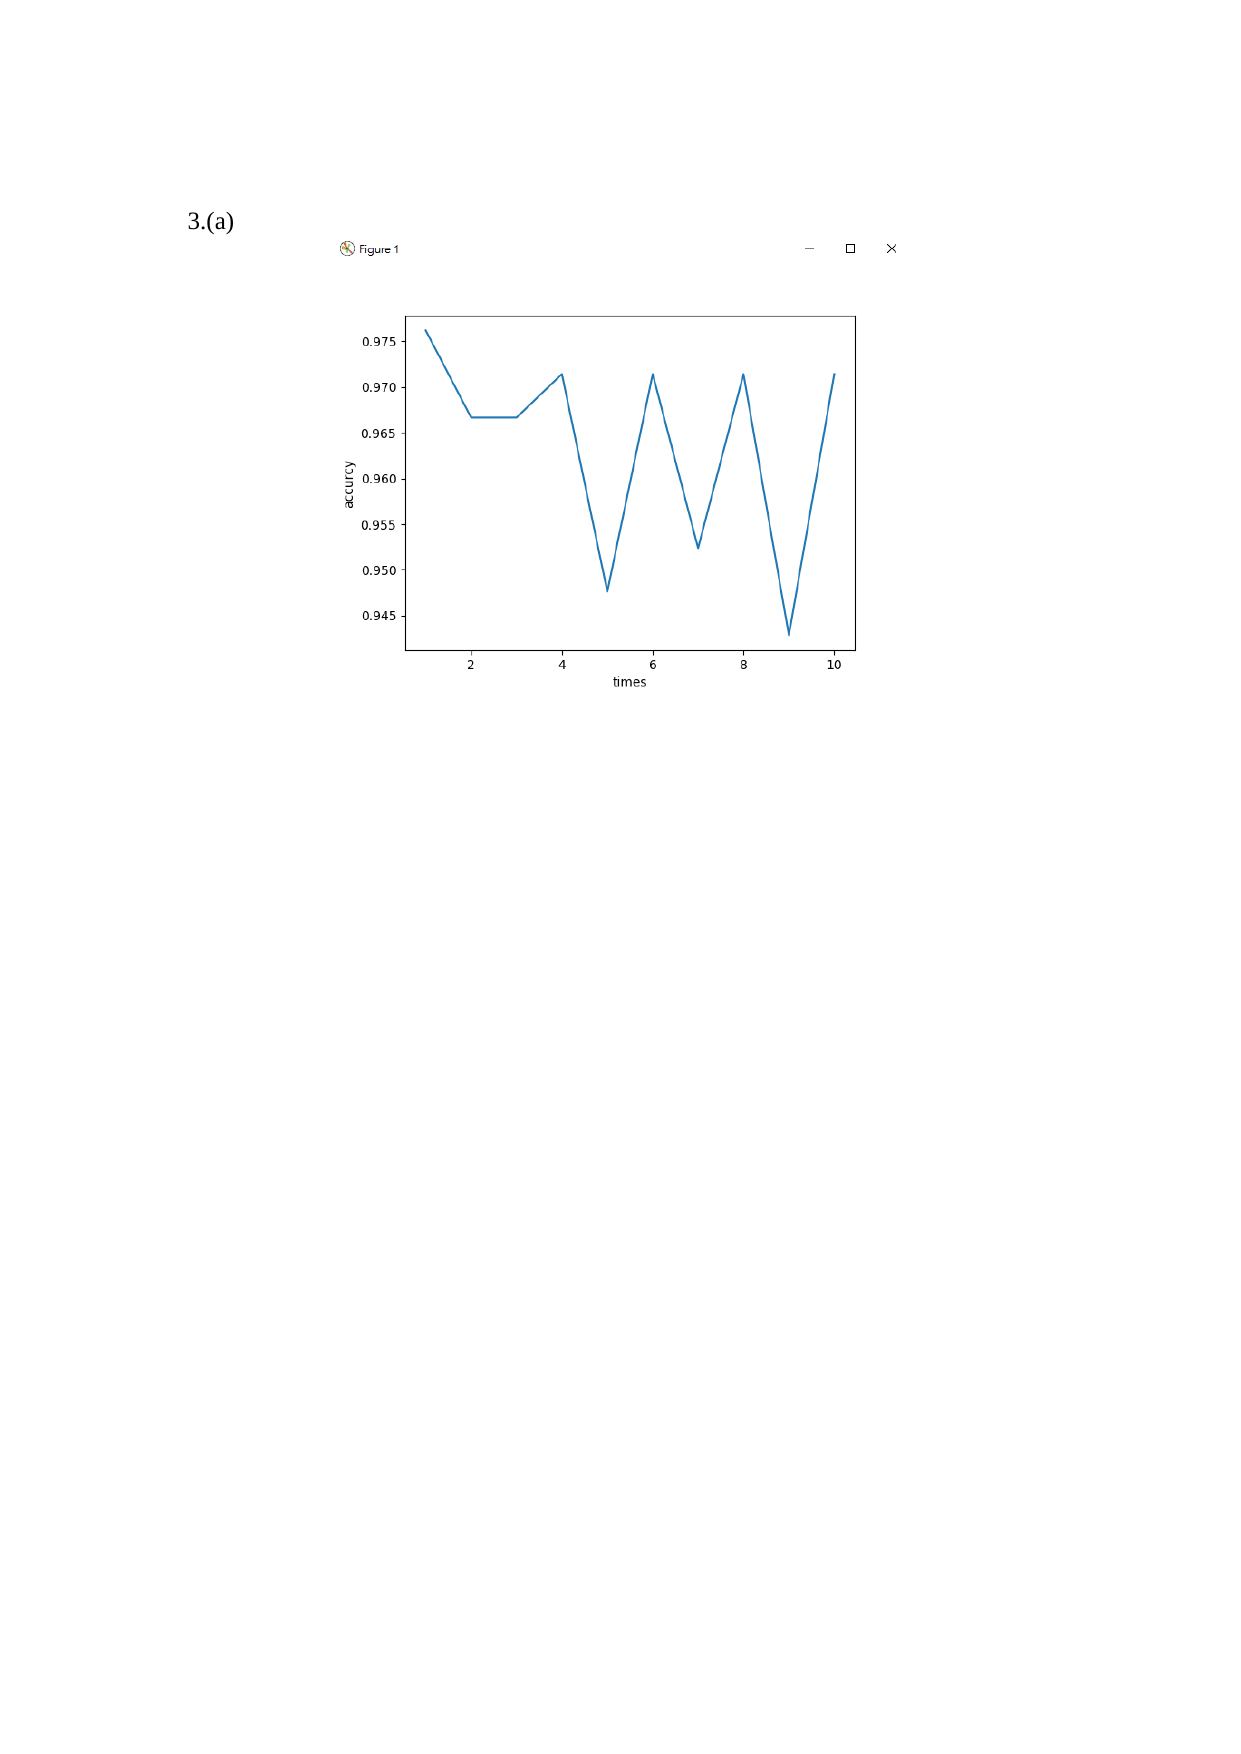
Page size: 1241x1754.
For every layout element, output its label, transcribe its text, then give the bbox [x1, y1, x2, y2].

picture [336, 239, 905, 696]
text 3.(a) [187, 202, 1053, 239]
